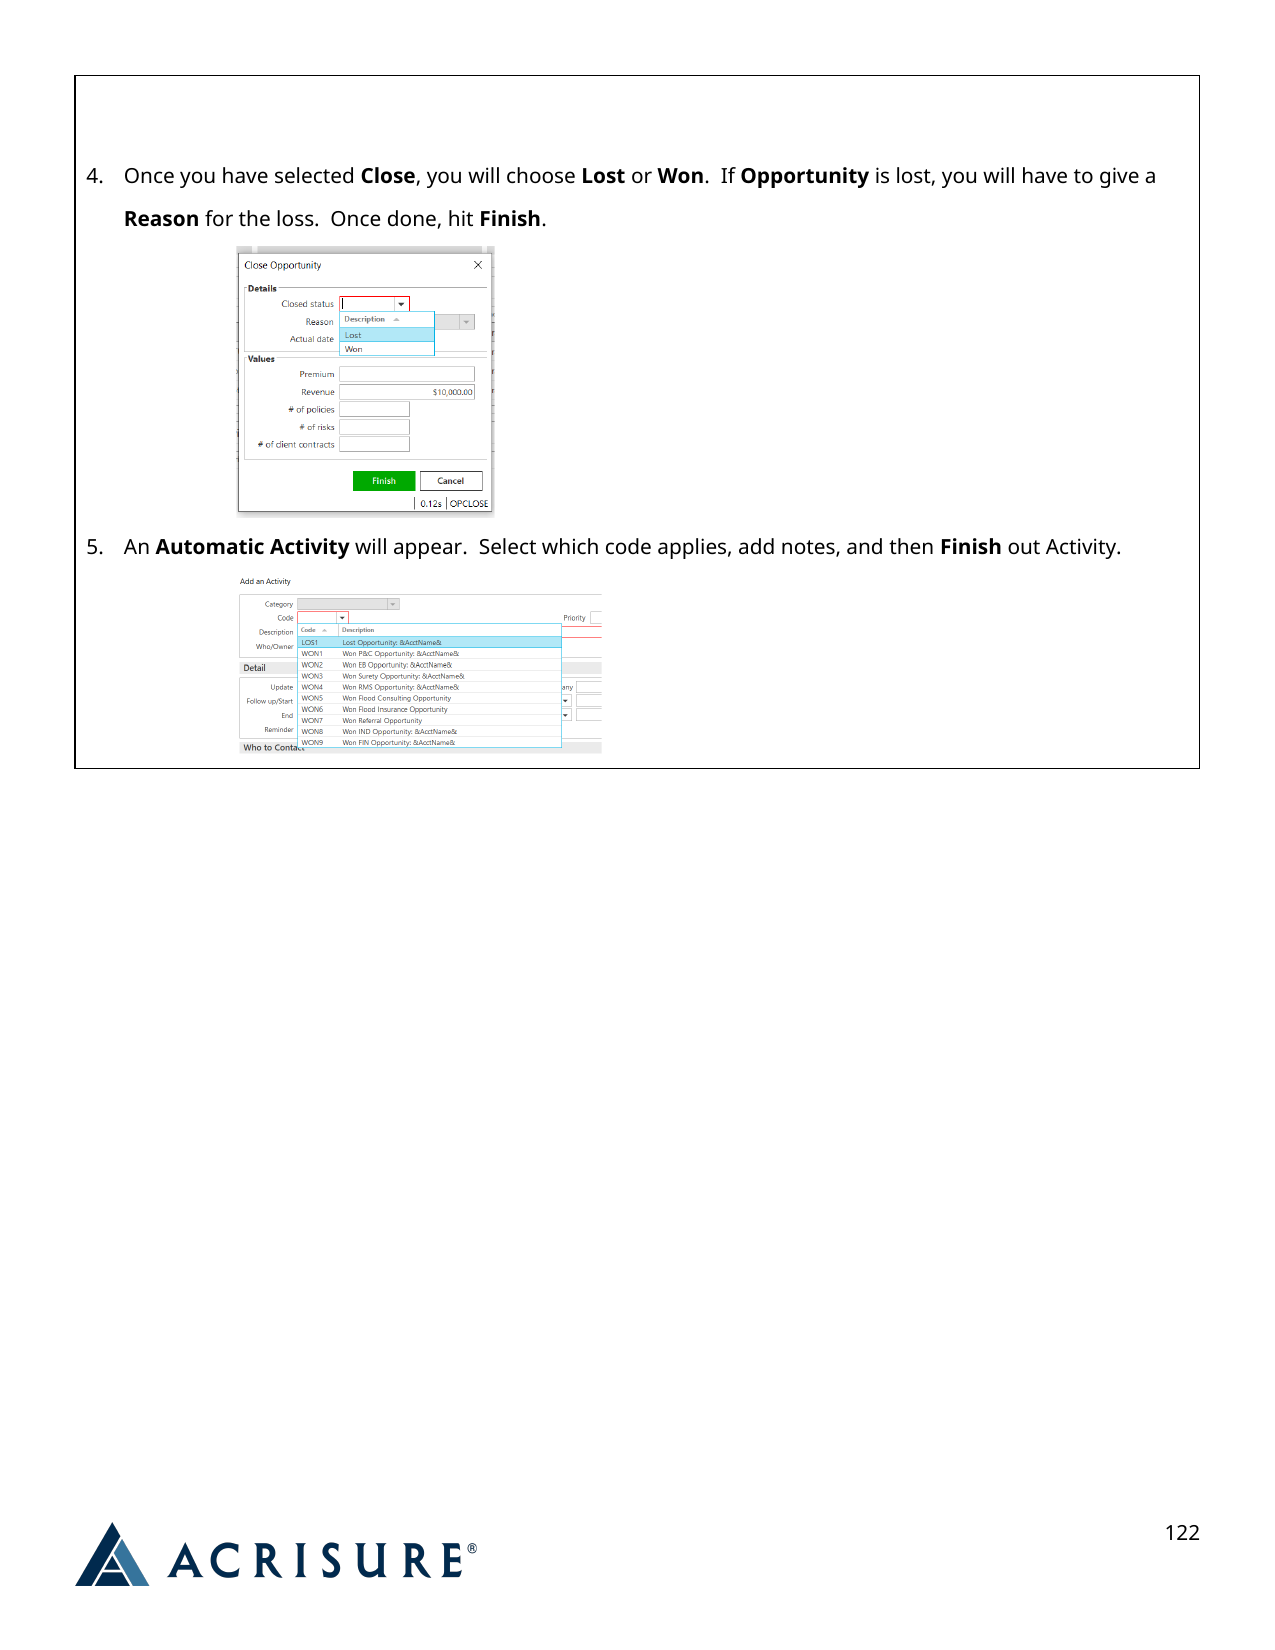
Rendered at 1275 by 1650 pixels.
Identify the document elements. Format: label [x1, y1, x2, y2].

picture [75, 1522, 477, 1586]
table_cell [76, 76, 1199, 767]
picture [236, 574, 602, 756]
picture [236, 246, 495, 518]
